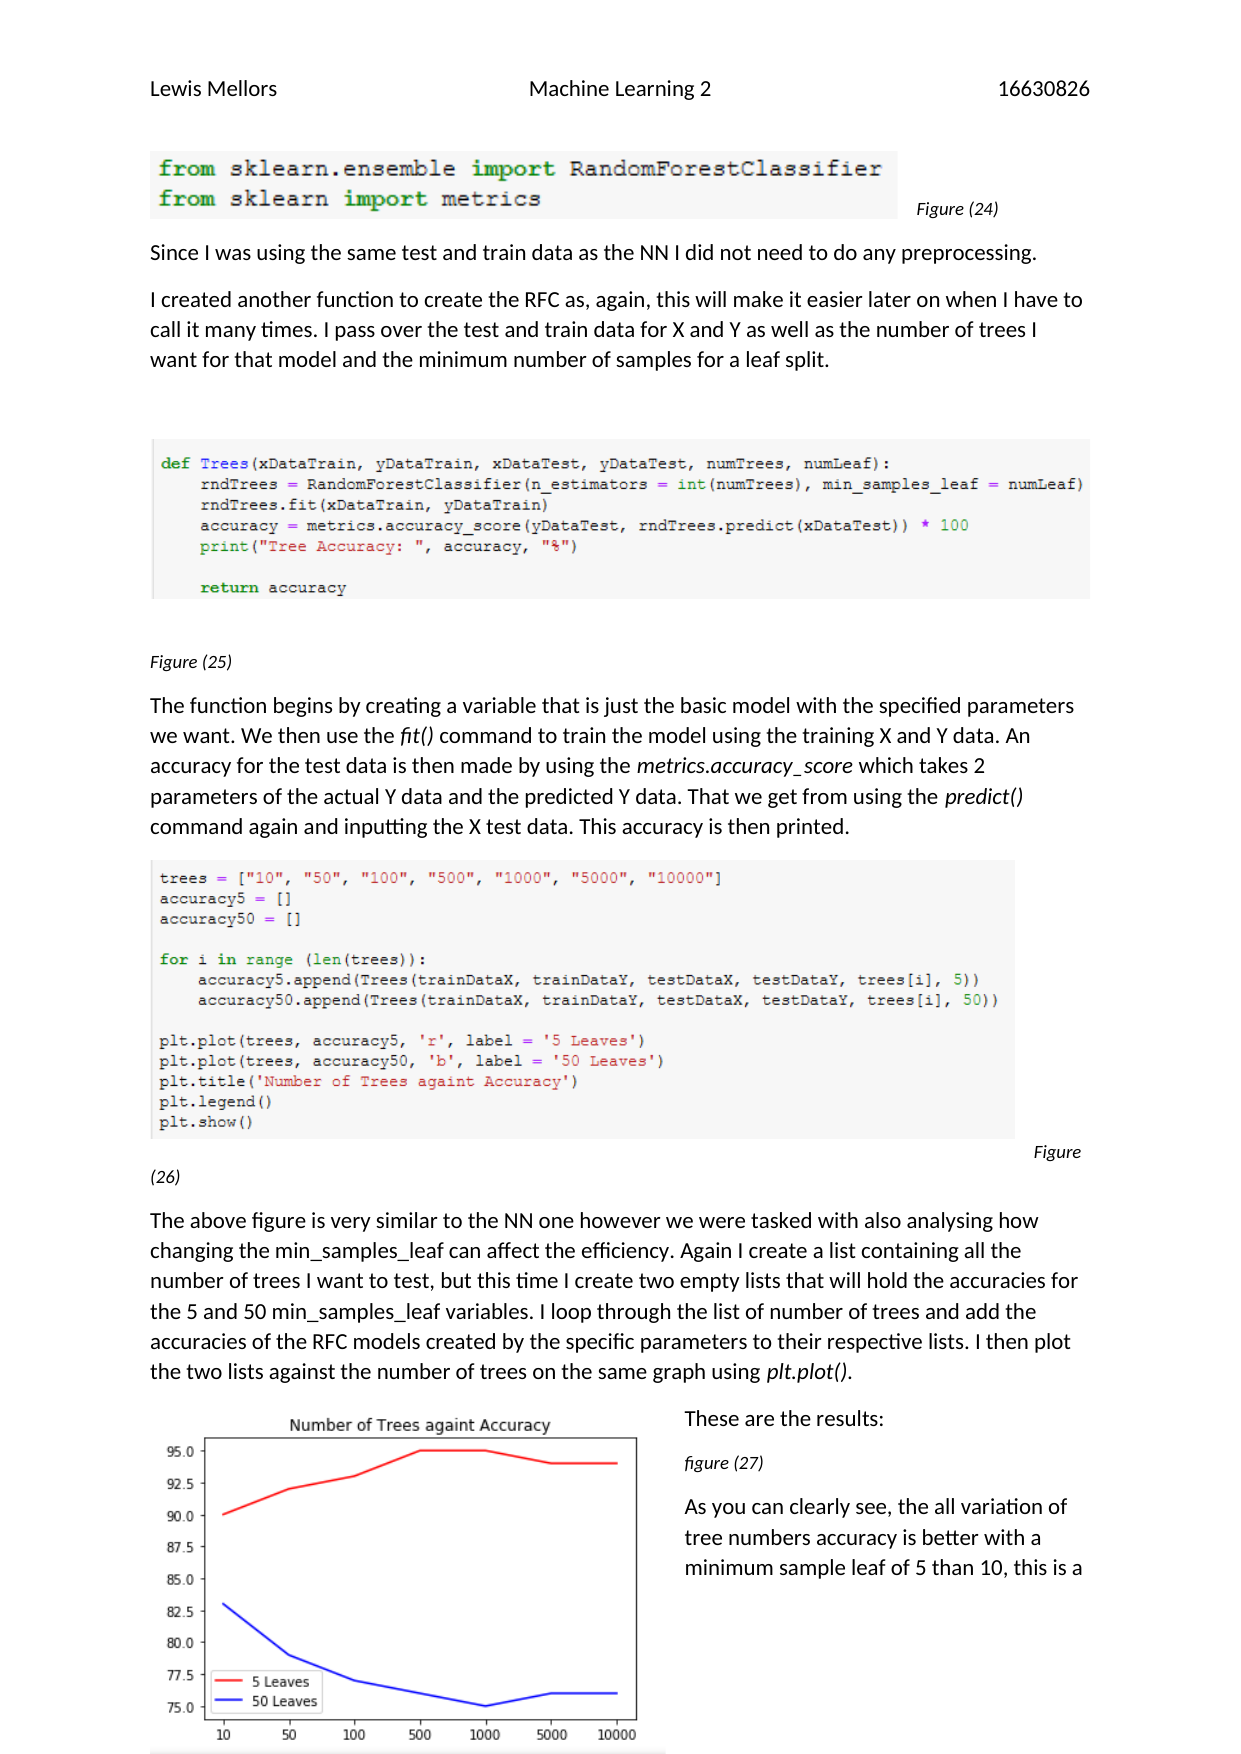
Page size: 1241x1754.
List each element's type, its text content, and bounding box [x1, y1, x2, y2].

text The above figure is very similar to the NN one however we were tasked with also analysing how changing the min_samples_leaf can affect the efficiency. Again I create a list containing all the number of trees I want to test, but this time I create two empty lists that will hold the accuracies for the 5 and 50 min_samples_leaf variables. I loop through the list of number of trees and add the accuracies of the RFC models created by the specific parameters to their respective lists. I then plot the two lists against the number of trees on the same graph using plt.plot(). [150, 1206, 1090, 1385]
text Figure (24) [150, 197, 1090, 220]
picture [151, 439, 1091, 599]
text Since I was using the same test and train data as the NN I did not need to do any preprocessing. [150, 238, 1090, 266]
text These are the results: [150, 1404, 1090, 1432]
picture [150, 151, 898, 219]
text figure (27) [666, 1451, 1090, 1474]
text The function begins by creating a variable that is just the basic model with the specified parameters we want. We then use the fit() command to train the model using the training X and Y data. An accuracy for the test data is then made by using the metrics.accuracy_score which takes 2 parameters of the actual Y data and the predicted Y data. That we get from using the predict() command again and inputting the X test data. This accuracy is then printed. [150, 691, 1090, 840]
picture [150, 860, 1015, 1139]
text I created another function to create the RFC as, again, this will make it easier later on when I have to call it many times. I pass over the test and train data for X and Y as well as the number of trees I want for that model and the minimum number of samples for a leaf split. [150, 285, 1090, 373]
picture [150, 1411, 666, 1754]
text Figure (26) [150, 1140, 1090, 1188]
